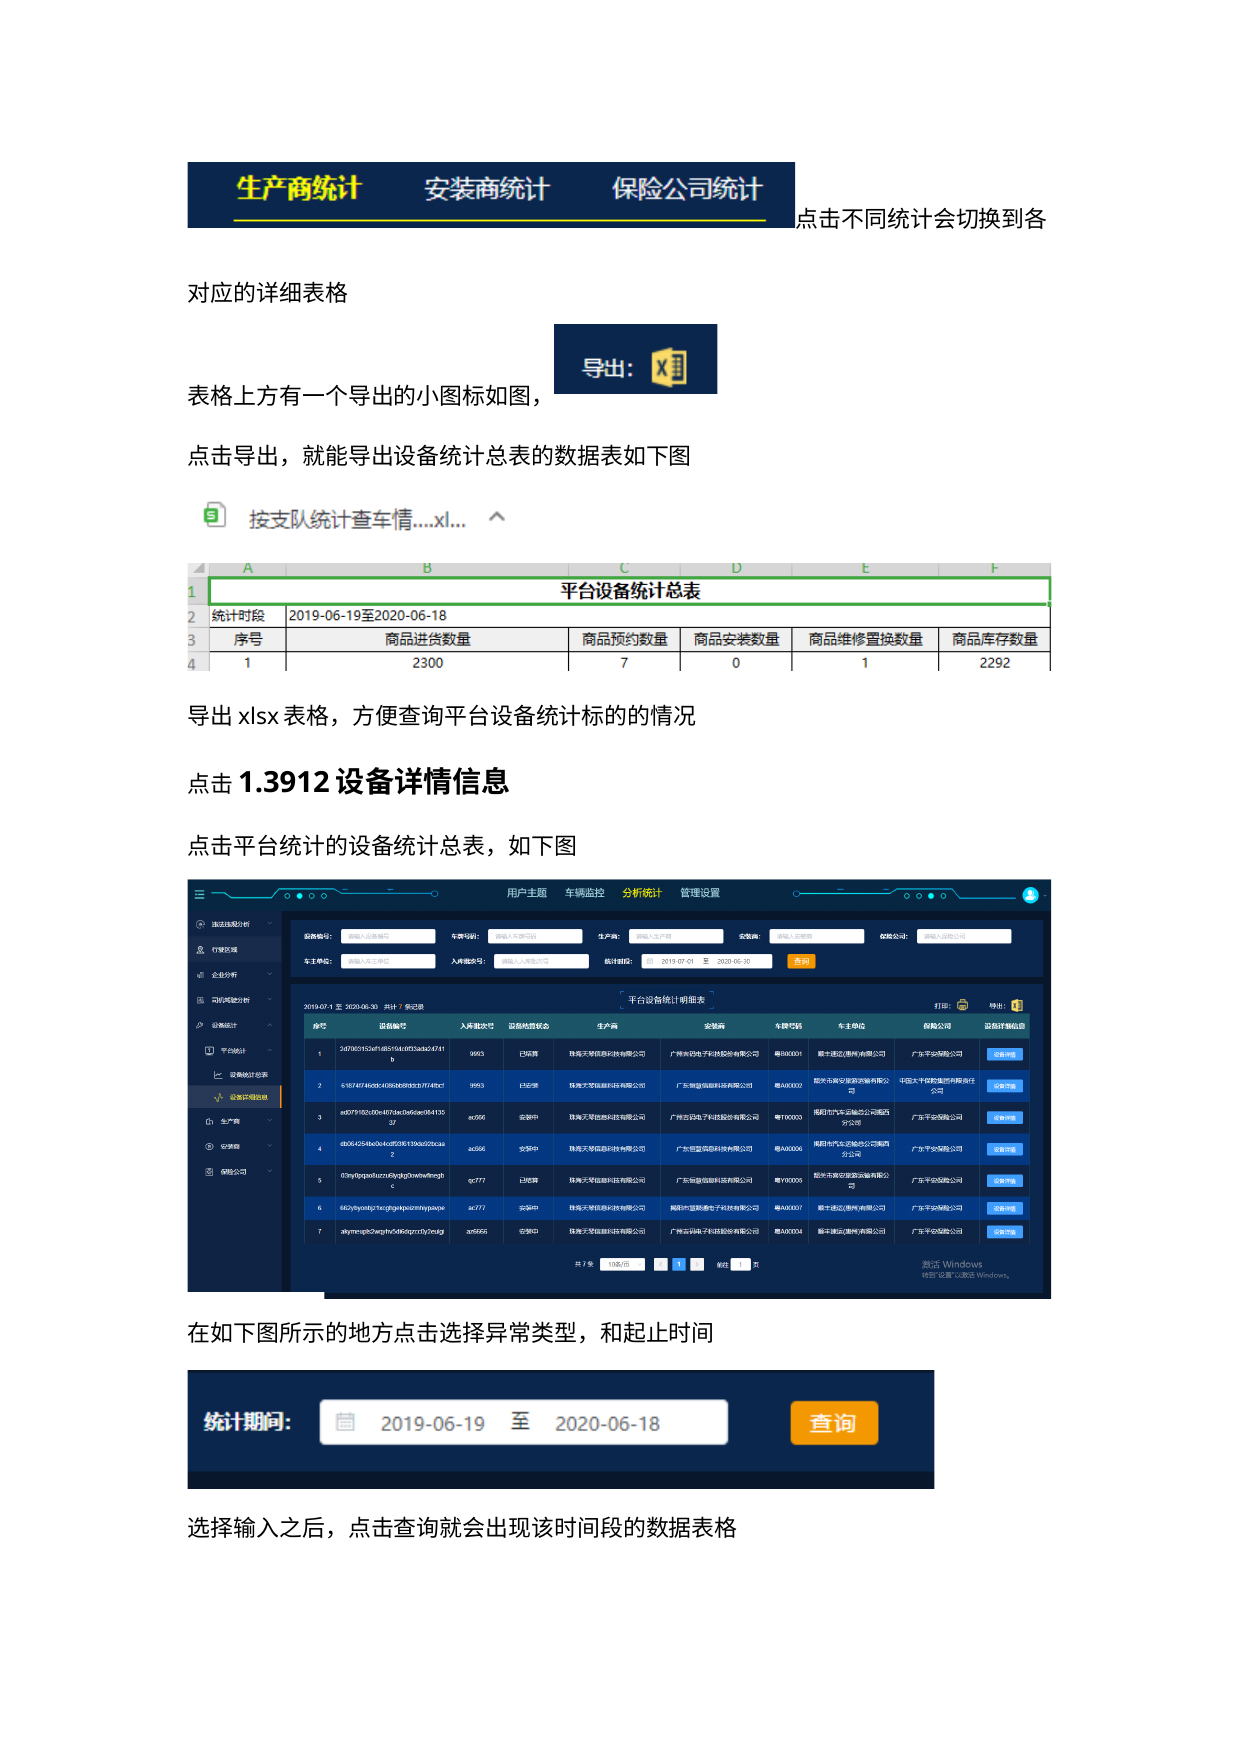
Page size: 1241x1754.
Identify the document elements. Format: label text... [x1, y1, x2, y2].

text 导出xlsx表格，方便查询平台设备统计标的的情况 [187, 682, 1053, 747]
text 表格上方有一个导出的小图标如图， [187, 324, 1053, 422]
text 点击平台统计的设备统计总表，如下图 [187, 812, 1053, 877]
picture [187, 878, 1052, 1299]
text 点击导出，就能导出设备统计总表的数据表如下图 [187, 422, 1053, 487]
picture [554, 324, 718, 394]
text 选择输入之后，点击查询就会出现该时间段的数据表格 [187, 1494, 1053, 1559]
picture [187, 1370, 935, 1489]
text 在如下图所示的地方点击选择异常类型，和起止时间 [187, 1299, 1053, 1364]
text 点击1.3912设备详情信息 [187, 747, 1053, 812]
picture [187, 499, 527, 540]
picture [187, 162, 796, 228]
picture [187, 563, 1052, 671]
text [187, 162, 1053, 324]
